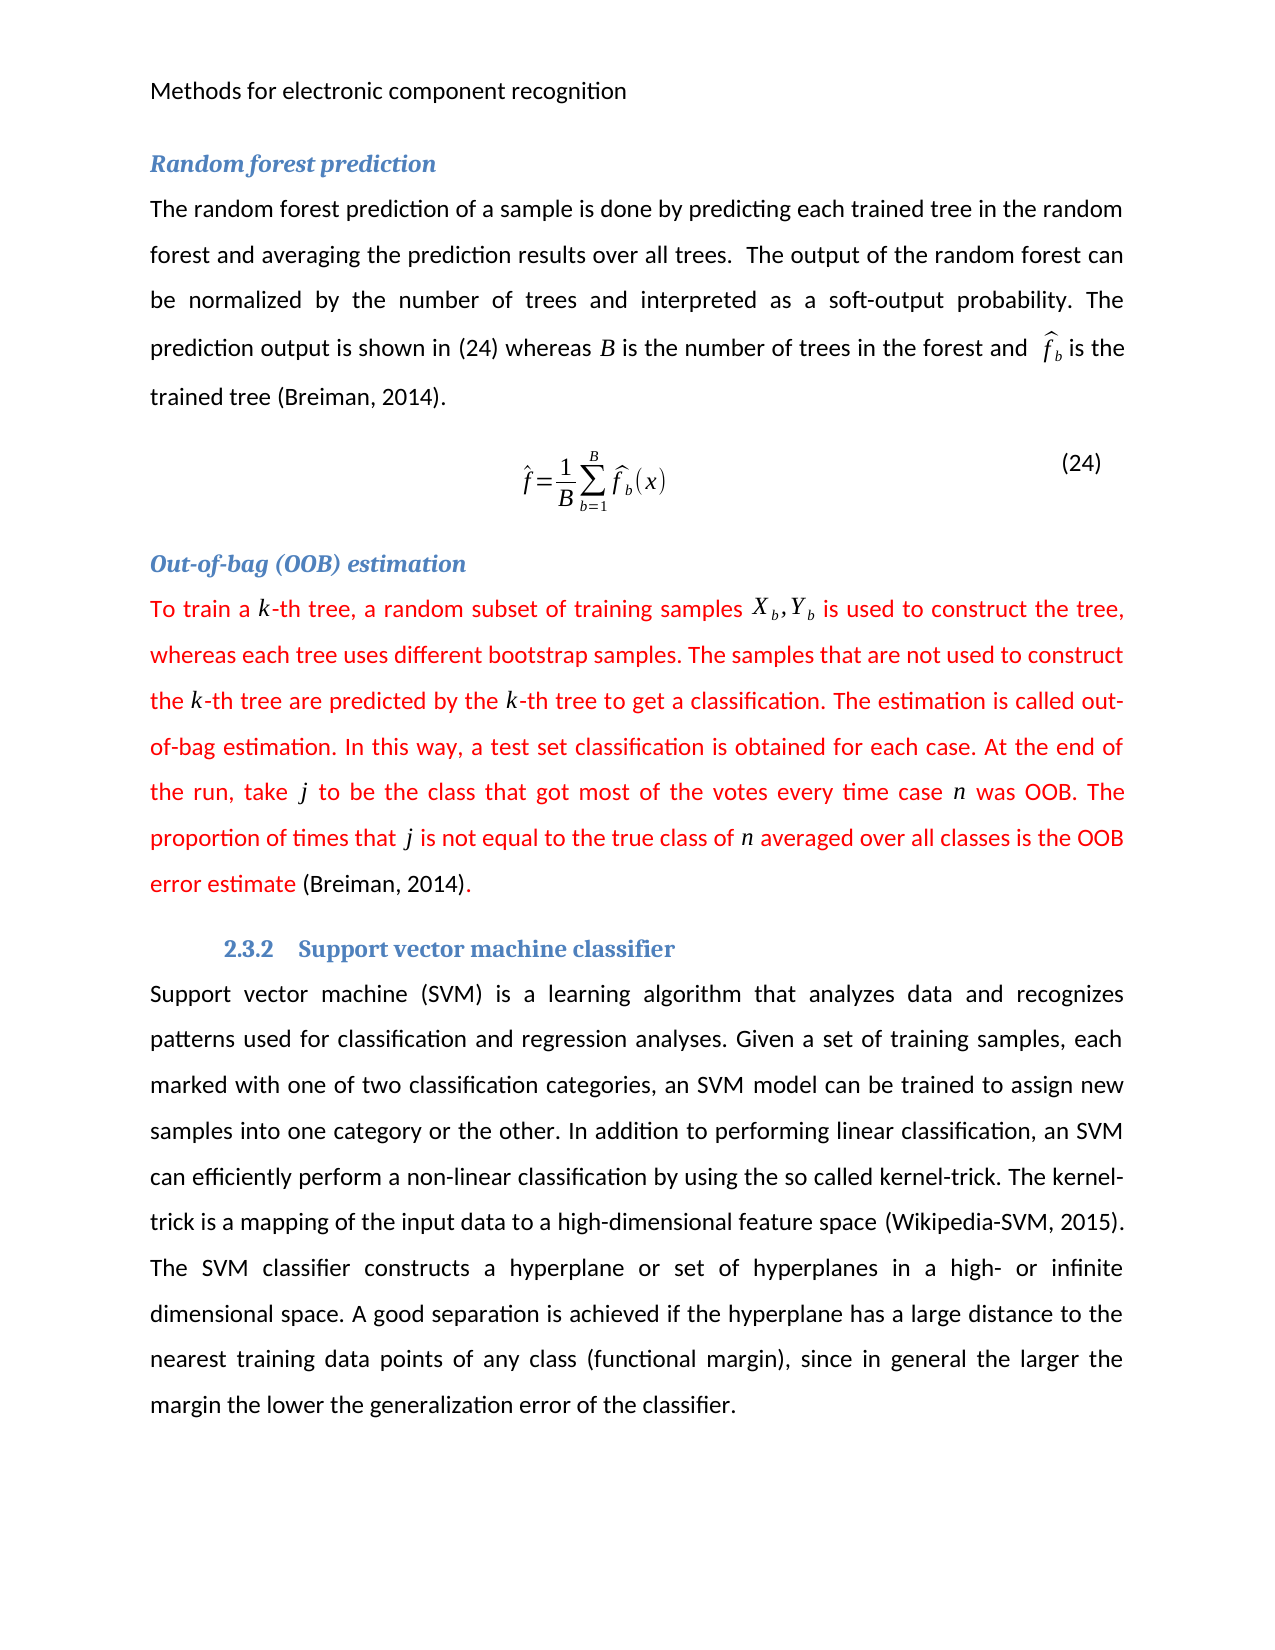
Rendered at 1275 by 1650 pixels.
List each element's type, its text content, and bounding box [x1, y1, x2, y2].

subtitle Random forest prediction [150, 150, 1125, 179]
text The random forest prediction of a sample is done by predicting each trained tree in the random forest and averaging the prediction results over all trees. The output of the random forest can be normalized by the number of trees and interpreted as a soft-output probability. The prediction output is shown in (24) whereas is the number of trees in the forest and is the trained tree . [150, 193, 1125, 411]
subtitle Out-of-bag (OOB) estimation [150, 550, 1125, 578]
table_header [139, 447, 1050, 529]
text Support vector machine (SVM) is a learning algorithm that analyzes data and recognizes patterns used for classification and regression analyses. Given a set of training samples, each marked with one of two classification categories, an SVM model can be trained to assign new samples into one category or the other. In addition to performing linear classification, an SVM can efficiently perform a non-linear classification by using the so called kernel-trick. The kernel-trick is a mapping of the input data to a high-dimensional feature space . The SVM classifier constructs a hyperplane or set of hyperplanes in a high- or infinite dimensional space. A good separation is achieved if the hyperplane has a large distance to the nearest training data points of any class (functional margin), since in general the larger the margin the lower the generalization error of the classifier. [150, 978, 1125, 1420]
subtitle Support vector machine classifier [224, 934, 1125, 963]
text To train a -th tree, a random subset of training samples is used to construct the tree, whereas each tree uses different bootstrap samples. The samples that are not used to construct the -th tree are predicted by the -th tree to get a classification. The estimation is called out-of-bag estimation. In this way, a test set classification is obtained for each case. At the end of the run, take to be the class that got most of the votes every time case was OOB. The proportion of times that is not equal to the true class of averaged over all classes is the OOB error estimate . [150, 593, 1125, 898]
